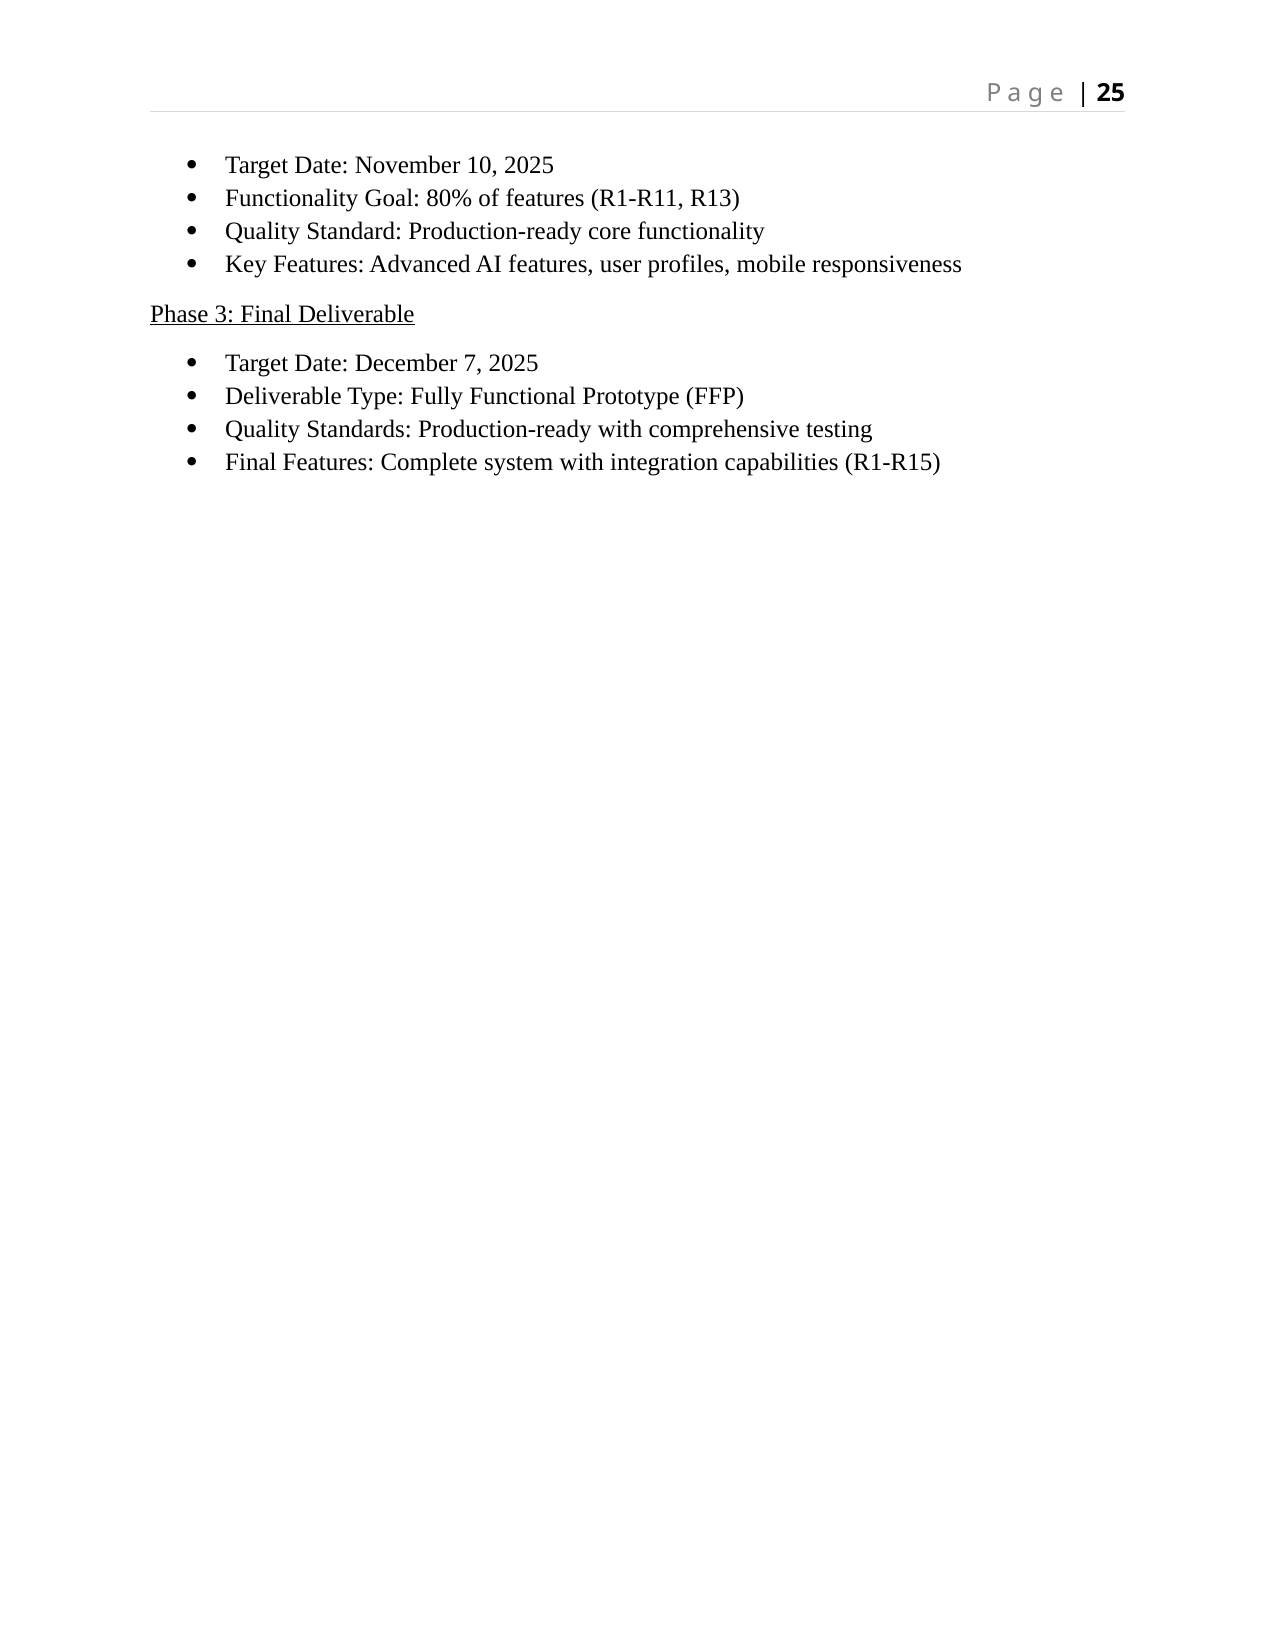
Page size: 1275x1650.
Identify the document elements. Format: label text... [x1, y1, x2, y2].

list Quality Standard: Production-ready core functionality [187, 216, 1125, 245]
list Quality Standards: Production-ready with comprehensive testing [187, 414, 1125, 443]
list Deliverable Type: Fully Functional Prototype (FFP) [187, 381, 1125, 410]
list Key Features: Advanced AI features, user profiles, mobile responsiveness [187, 249, 1125, 278]
text Phase 3: Final Deliverable [150, 299, 1125, 327]
list Functionality Goal: 80% of features (R1-R11, R13) [187, 183, 1125, 212]
list Final Features: Complete system with integration capabilities (R1-R15) [187, 447, 1125, 476]
list Target Date: November 10, 2025 [187, 150, 1125, 179]
list Target Date: December 7, 2025 [187, 348, 1125, 377]
